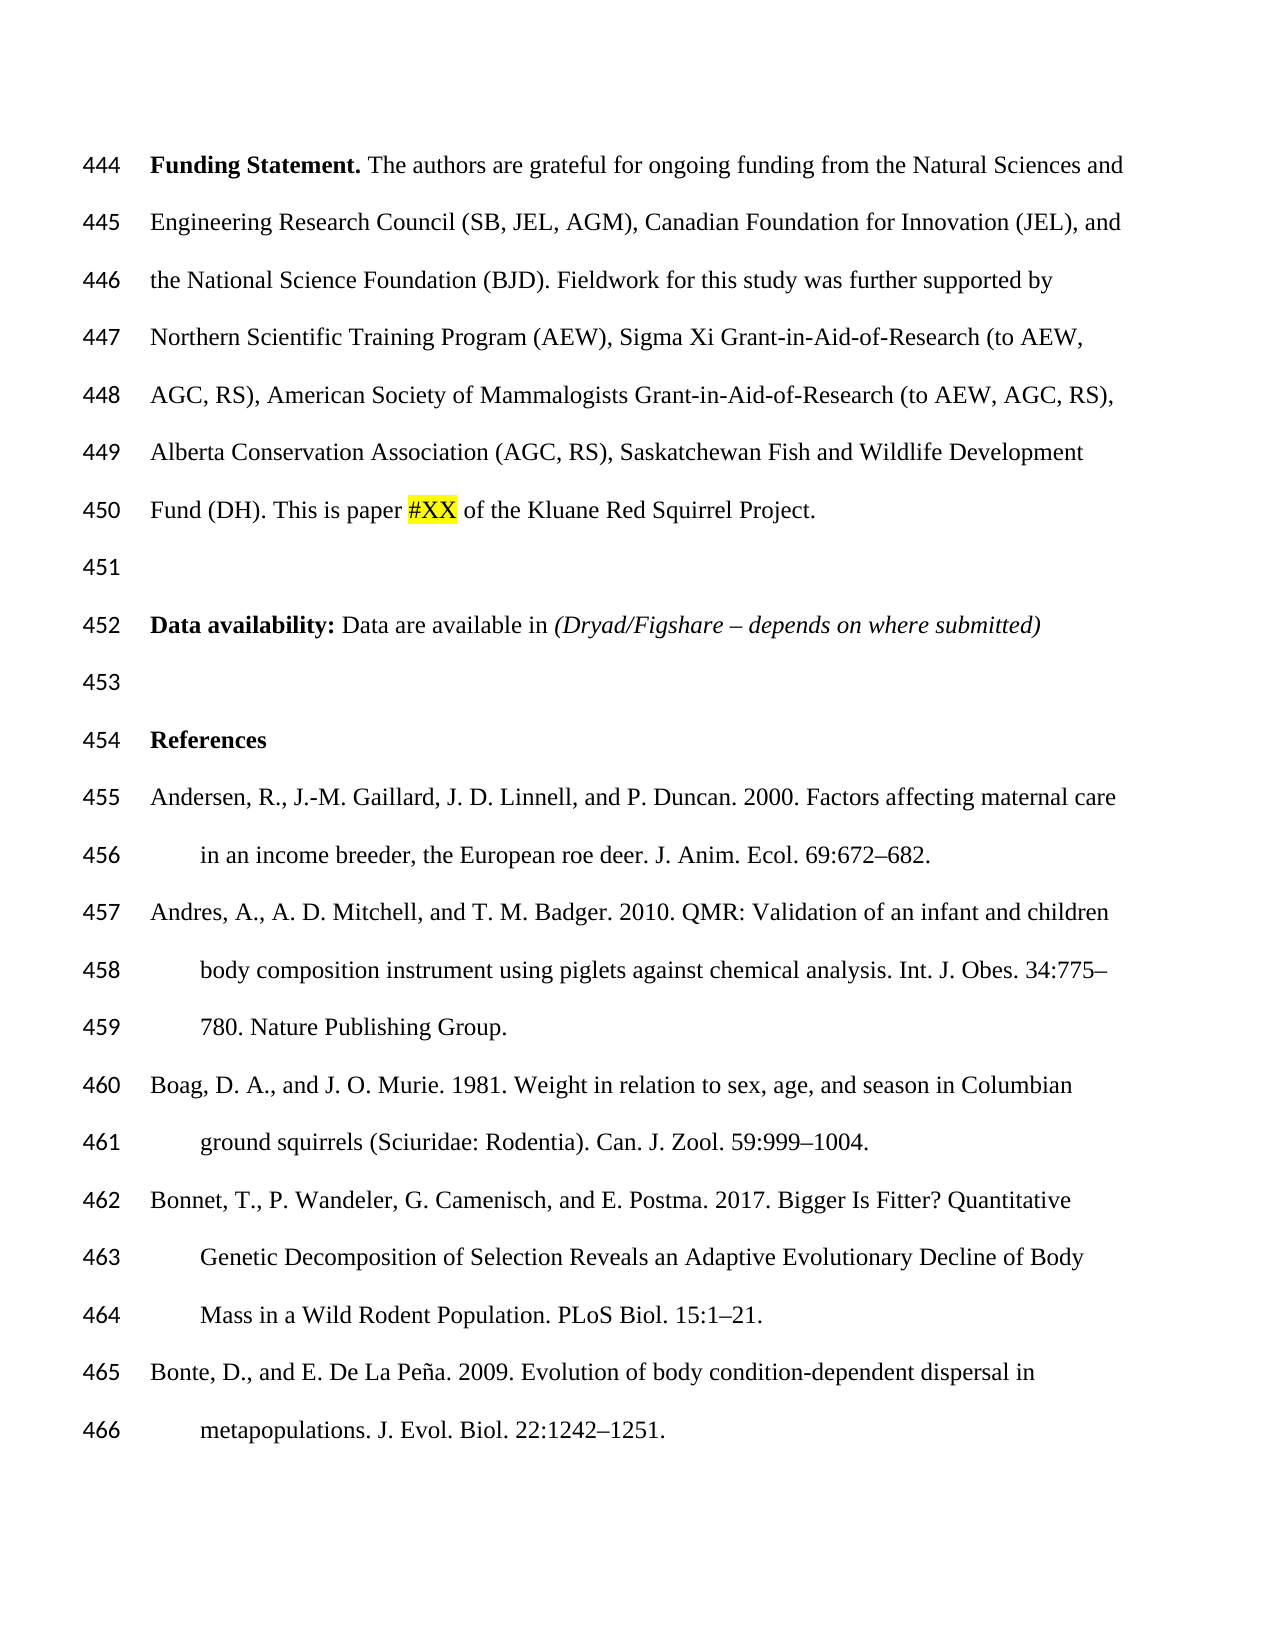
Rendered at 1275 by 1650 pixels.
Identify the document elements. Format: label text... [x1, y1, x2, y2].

text Boag, D. A., and J. O. Murie. 1981. Weight in relation to sex, age, and season in Columbian ground squirrels (Sciuridae: Rodentia). Can. J. Zool. 59:999–1004. [150, 1070, 1125, 1156]
text Funding Statement. The authors are grateful for ongoing funding from the Natural Sciences and Engineering Research Council (SB, JEL, AGM), Canadian Foundation for Innovation (JEL), and the National Science Foundation (BJD). Fieldwork for this study was further supported by Northern Scientific Training Program (AEW), Sigma Xi Grant-in-Aid-of-Research (to AEW, AGC, RS), American Society of Mammalogists Grant-in-Aid-of-Research (to AEW, AGC, RS), Alberta Conservation Association (AGC, RS), Saskatchewan Fish and Wildlife Development Fund (DH). This is paper #XX of the Kluane Red Squirrel Project. [150, 150, 1125, 524]
text References [150, 725, 1125, 754]
text Bonnet, T., P. Wandeler, G. Camenisch, and E. Postma. 2017. Bigger Is Fitter? Quantitative Genetic Decomposition of Selection Reveals an Adaptive Evolutionary Decline of Body Mass in a Wild Rodent Population. PLoS Biol. 15:1–21. [150, 1185, 1125, 1329]
text Bonte, D., and E. De La Peña. 2009. Evolution of body condition-dependent dispersal in metapopulations. J. Evol. Biol. 22:1242–1251. [150, 1357, 1125, 1444]
text Andres, A., A. D. Mitchell, and T. M. Badger. 2010. QMR: Validation of an infant and children body composition instrument using piglets against chemical analysis. Int. J. Obes. 34:775–780. Nature Publishing Group. [150, 897, 1125, 1041]
text Andersen, R., J.-M. Gaillard, J. D. Linnell, and P. Duncan. 2000. Factors affecting maternal care in an income breeder, the European roe deer. J. Anim. Ecol. 69:672–682. [150, 782, 1125, 869]
text Data availability: Data are available in (Dryad/Figshare – depends on where submitted) [150, 610, 1125, 639]
